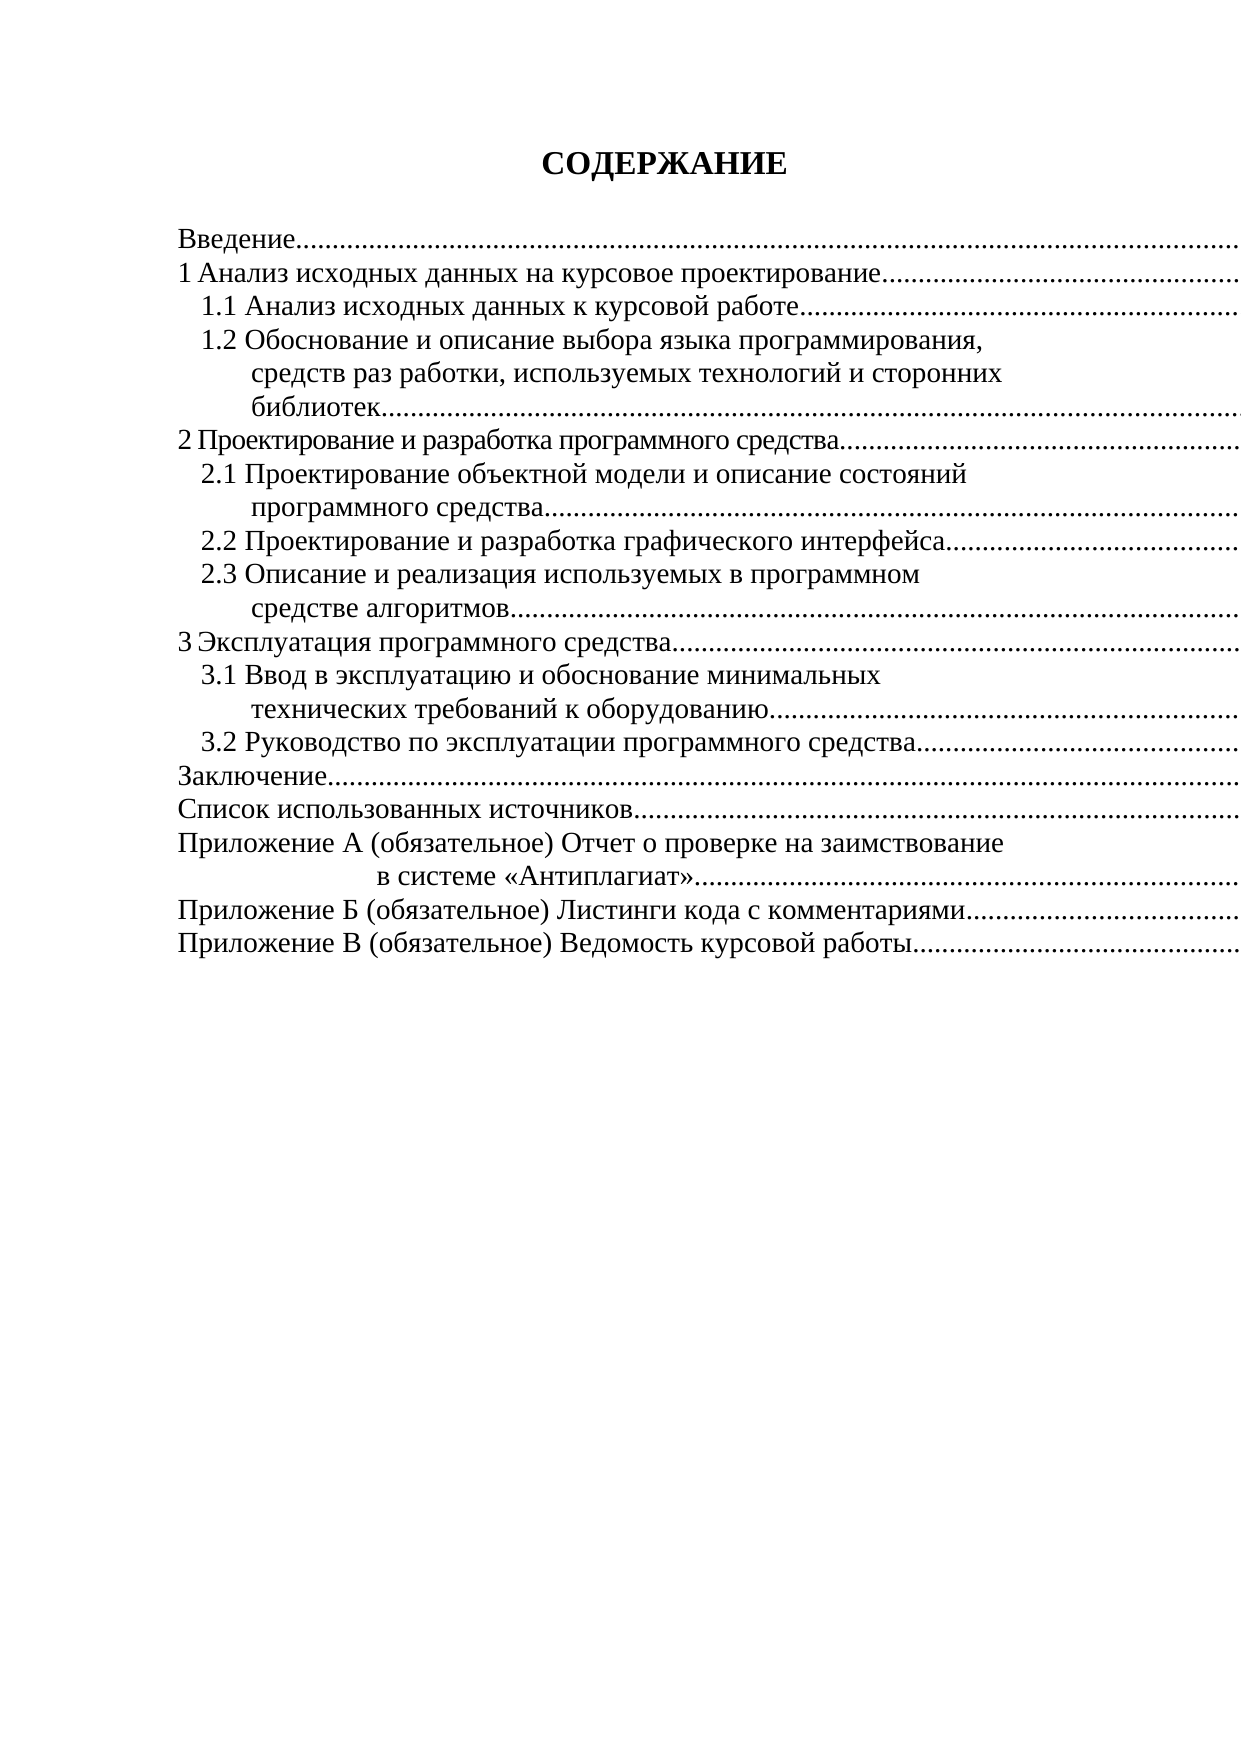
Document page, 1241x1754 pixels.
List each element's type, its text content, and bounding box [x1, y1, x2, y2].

text Заключение 57 [177, 758, 1152, 791]
subtitle Содержание [177, 143, 1152, 181]
text Введение 5 [177, 221, 1152, 255]
text 3.2 Руководство по эксплуатации программного средства 41 [177, 724, 1152, 758]
text 2.1 Проектирование объектной модели и описание состояний [177, 456, 1152, 489]
text 1.2 Обоснование и описание выбора языка программирования, [177, 322, 1152, 355]
text 1 Анализ исходных данных на курсовое проектирование 6 [177, 255, 1152, 288]
text Приложение Б (обязательное) Листинги кода с комментариями 61 [177, 892, 1152, 926]
text в системе «Антиплагиат» 60 [177, 858, 1152, 892]
text библиотек 7 [177, 389, 1152, 422]
text 1.1 Анализ исходных данных к курсовой работе 6 [177, 288, 1152, 322]
text 2 Проектирование и разработка программного средства 12 [177, 422, 1152, 456]
text 2.2 Проектирование и разработка графического интерфейса 19 [177, 523, 1152, 557]
text программного средства 12 [177, 489, 1152, 523]
text Приложение А (обязательное) Отчет о проверке на заимствование [177, 825, 1152, 858]
text 2.3 Описание и реализация используемых в программном [177, 557, 1152, 590]
text Приложение В (обязательное) Ведомость курсовой работы 69 [177, 926, 1152, 959]
text средств раз работки, используемых технологий и сторонних [177, 355, 1152, 389]
text Список использованных источников 58 [177, 791, 1152, 825]
text технических требований к оборудованию 36 [177, 691, 1152, 724]
text средстве алгоритмов 29 [177, 590, 1152, 624]
text 3 Эксплуатация программного средства 36 [177, 624, 1152, 657]
text 3.1 Ввод в эксплуатацию и обоснование минимальных [177, 657, 1152, 691]
